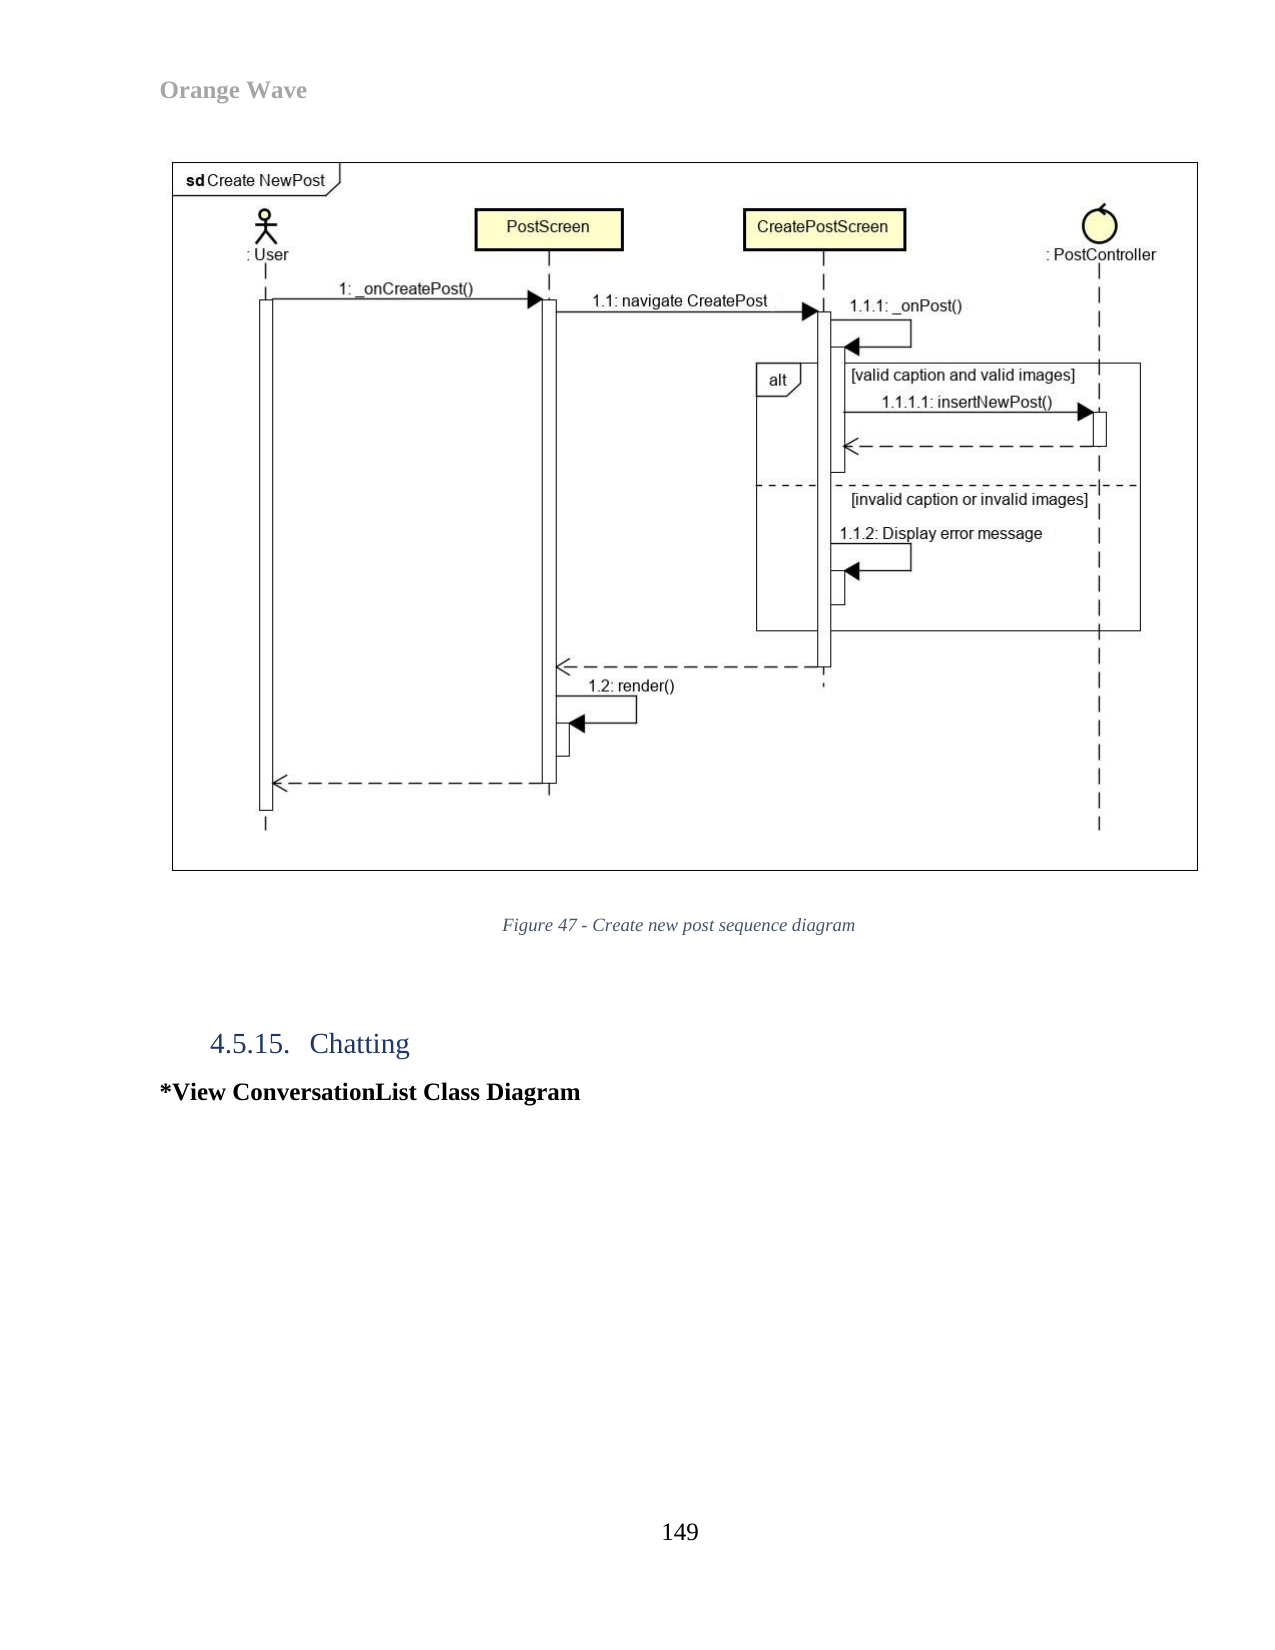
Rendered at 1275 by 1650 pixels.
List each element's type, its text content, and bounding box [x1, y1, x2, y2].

subtitle Chatting [210, 1027, 1200, 1060]
text Figure 47 - Create new post sequence diagram [159, 914, 1200, 935]
picture [159, 150, 1210, 883]
text *View ConversationList Class Diagram [159, 1077, 1200, 1106]
